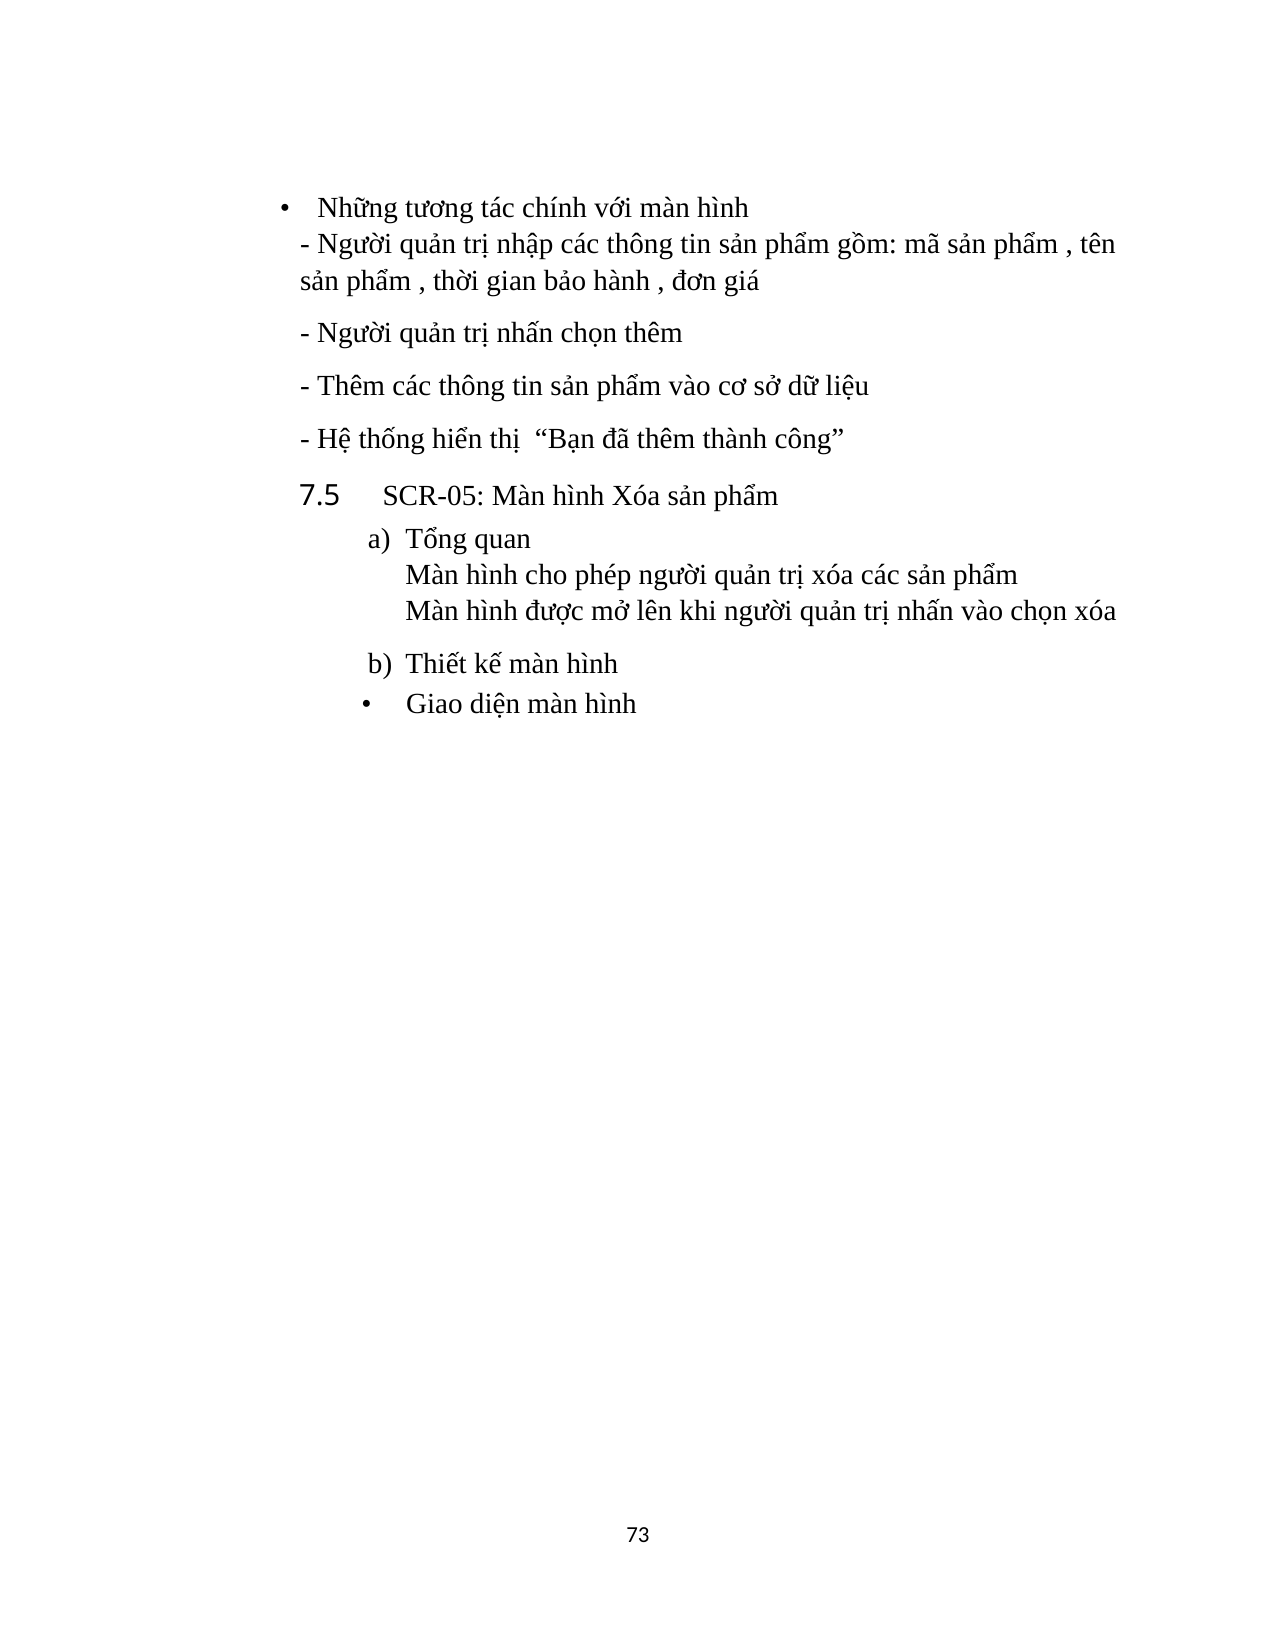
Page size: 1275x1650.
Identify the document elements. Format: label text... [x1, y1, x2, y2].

list Màn hình cho phép người quản trị xóa các sản phẩm [405, 557, 1125, 591]
subtitle Thiết kế màn hình [368, 646, 1125, 679]
text - Người quản trị nhập các thông tin sản phẩm gồm: mã sản phẩm , tên sản phẩm , thời gian bảo hành , đơn giá [300, 226, 1125, 296]
subtitle SCR-05: Màn hình Xóa sản phẩm [299, 474, 1125, 513]
subtitle Những tương tác chính với màn hình [279, 190, 1125, 224]
text - Thêm các thông tin sản phẩm vào cơ sở dữ liệu [300, 368, 1125, 402]
subtitle Giao diện màn hình [361, 686, 1125, 720]
subtitle Tổng quan [368, 521, 1125, 554]
list Màn hình được mở lên khi người quản trị nhấn vào chọn xóa [405, 593, 1125, 627]
text - Người quản trị nhấn chọn thêm [300, 315, 1125, 349]
text - Hệ thống hiển thị “Bạn đã thêm thành công” [300, 421, 1125, 454]
